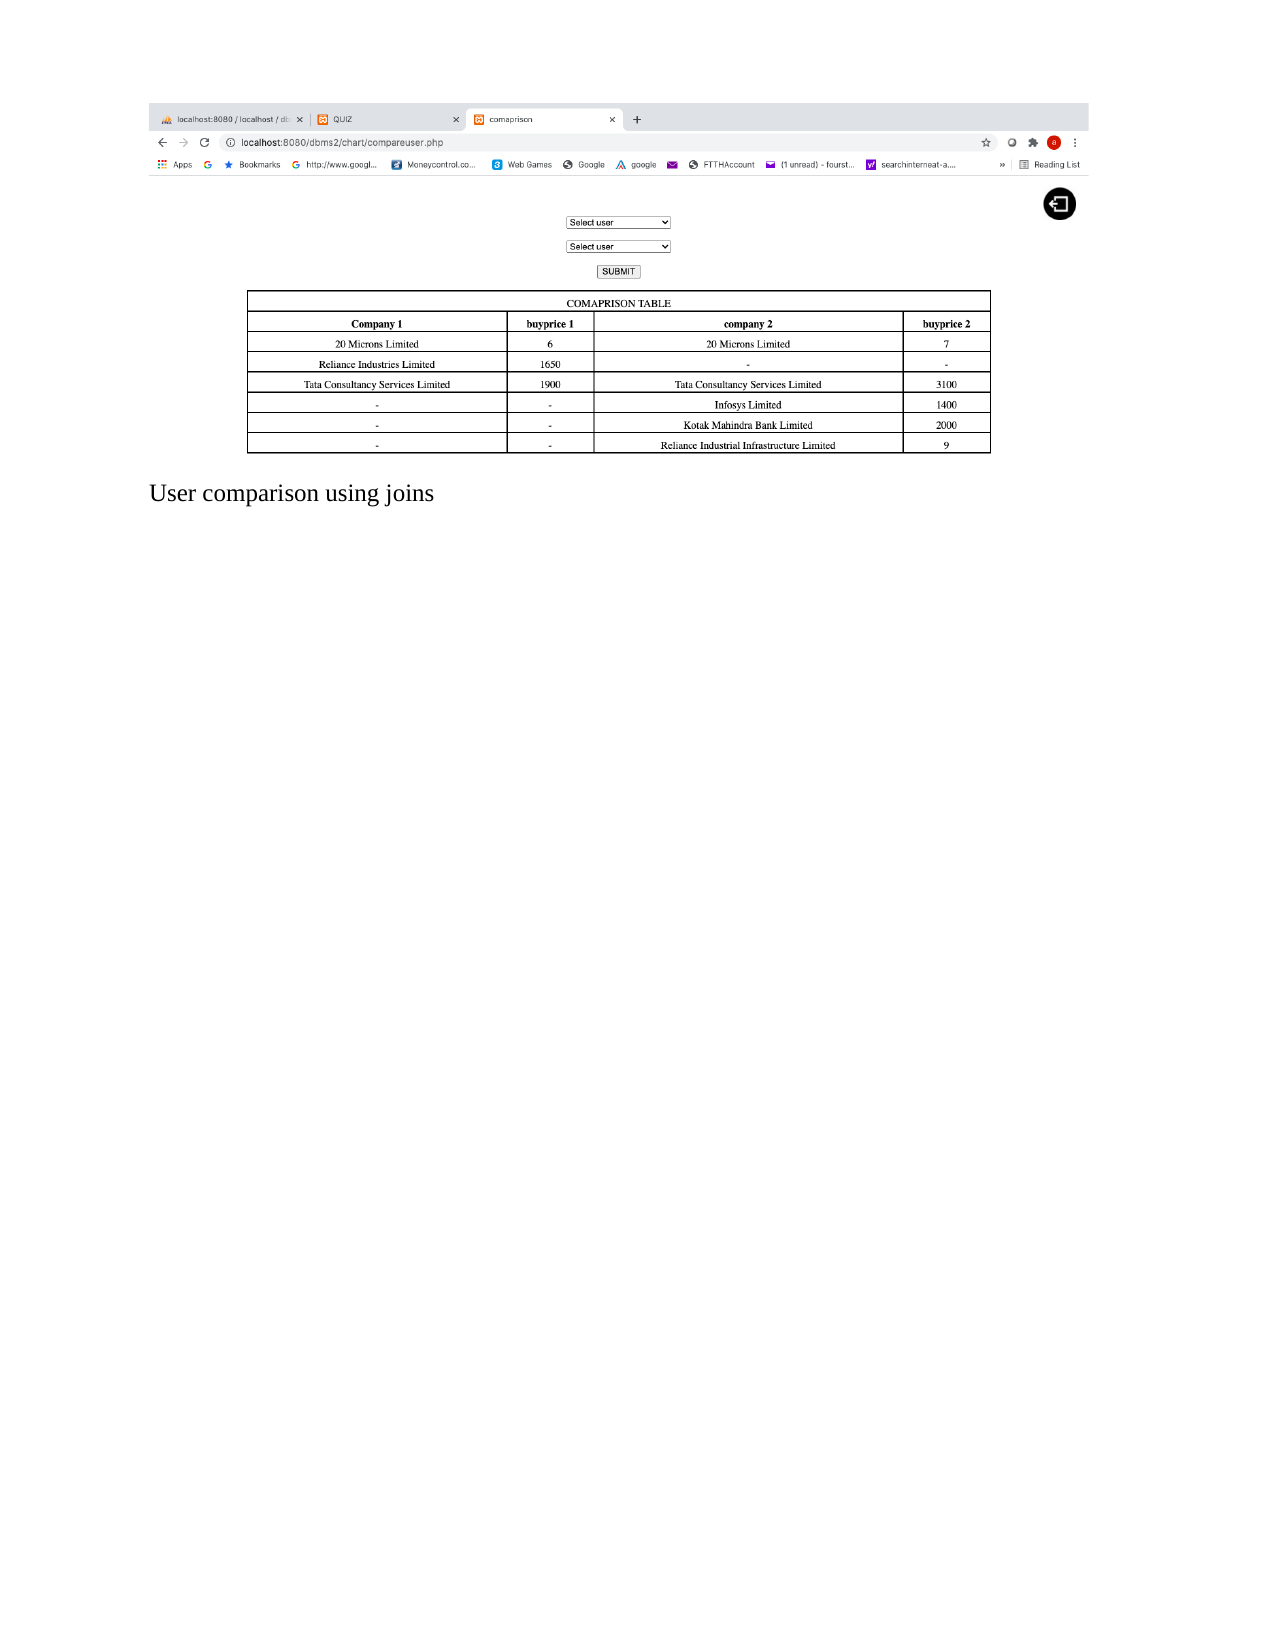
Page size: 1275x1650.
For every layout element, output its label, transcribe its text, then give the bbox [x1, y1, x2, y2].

text User comparison using joins [149, 478, 1126, 506]
picture [148, 103, 1089, 474]
